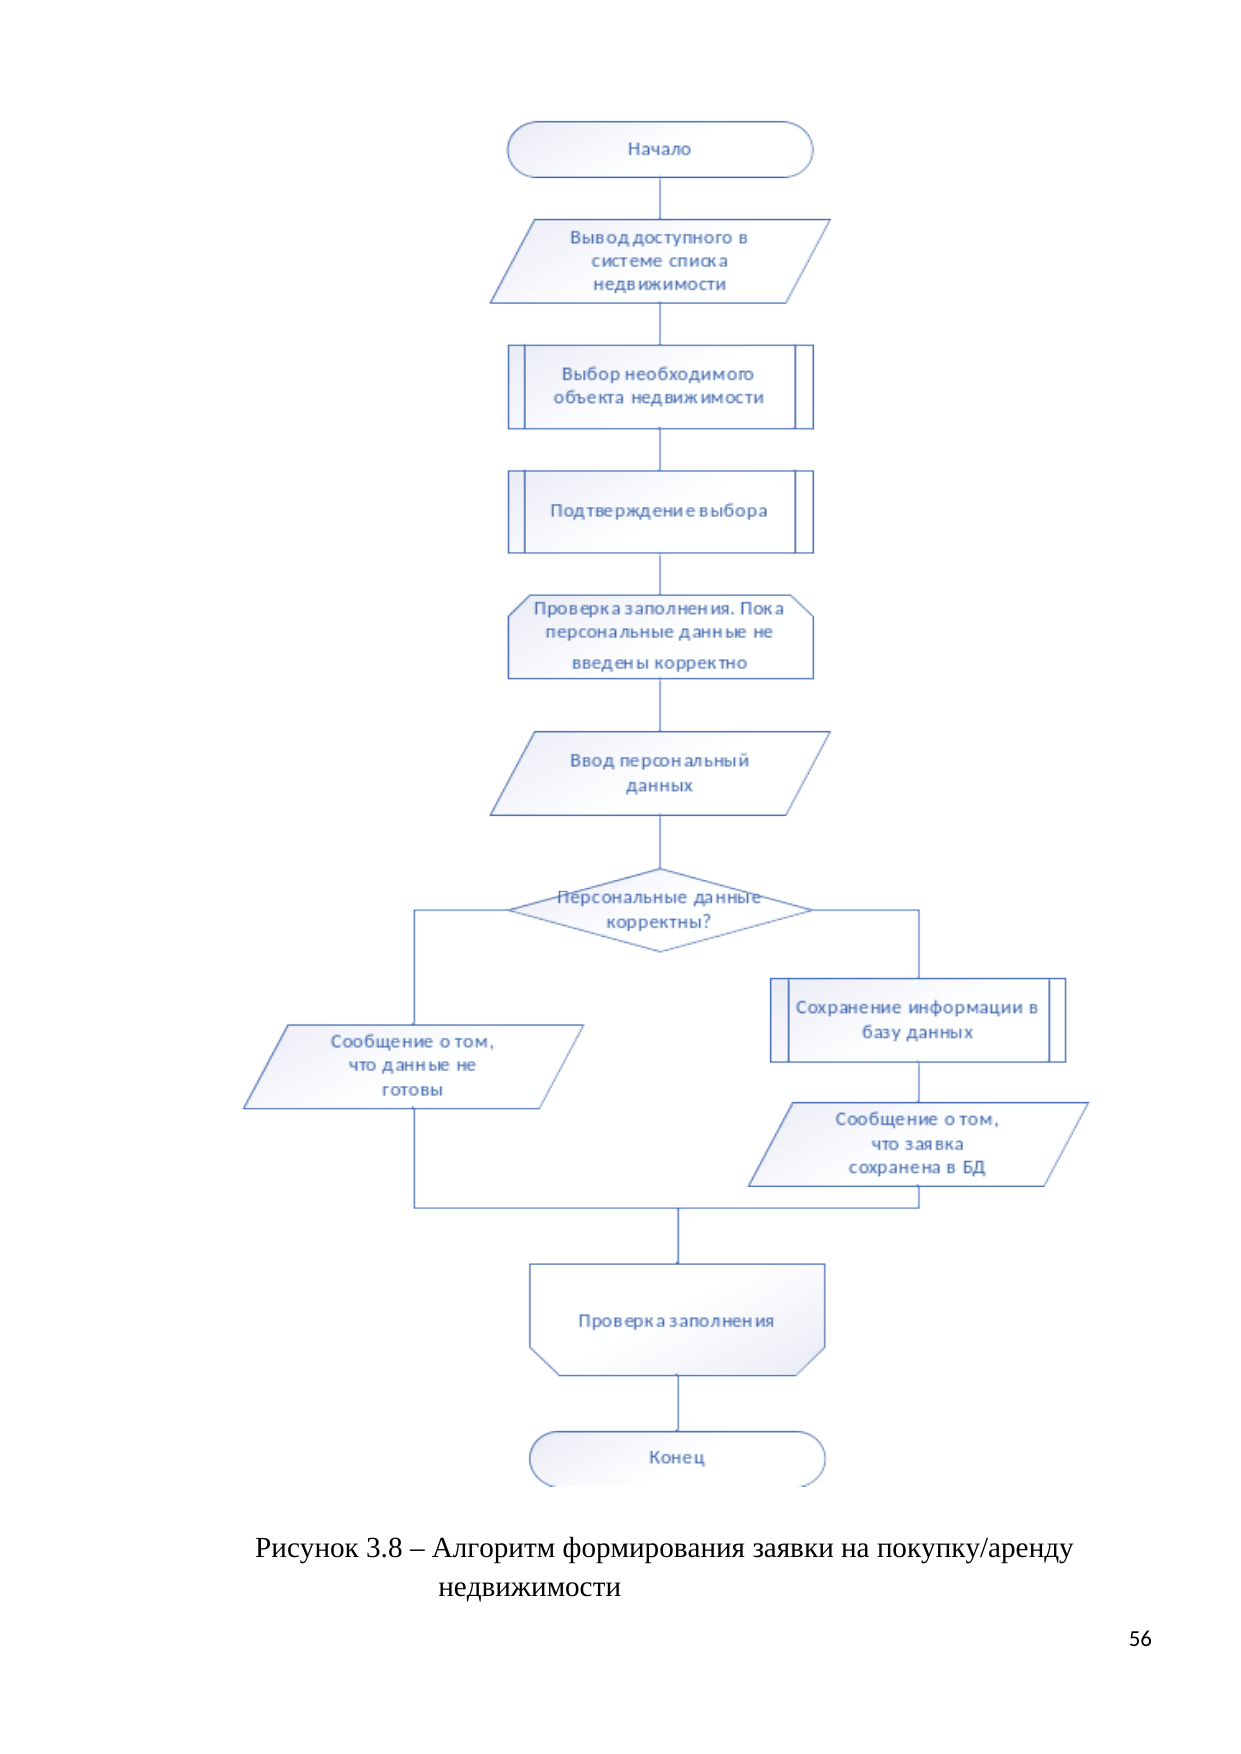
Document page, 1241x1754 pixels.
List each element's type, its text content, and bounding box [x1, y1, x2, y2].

text Рисунок 3.8 – Алгоритм формирования заявки на покупку/аренду недвижимости [0, 1530, 1152, 1602]
